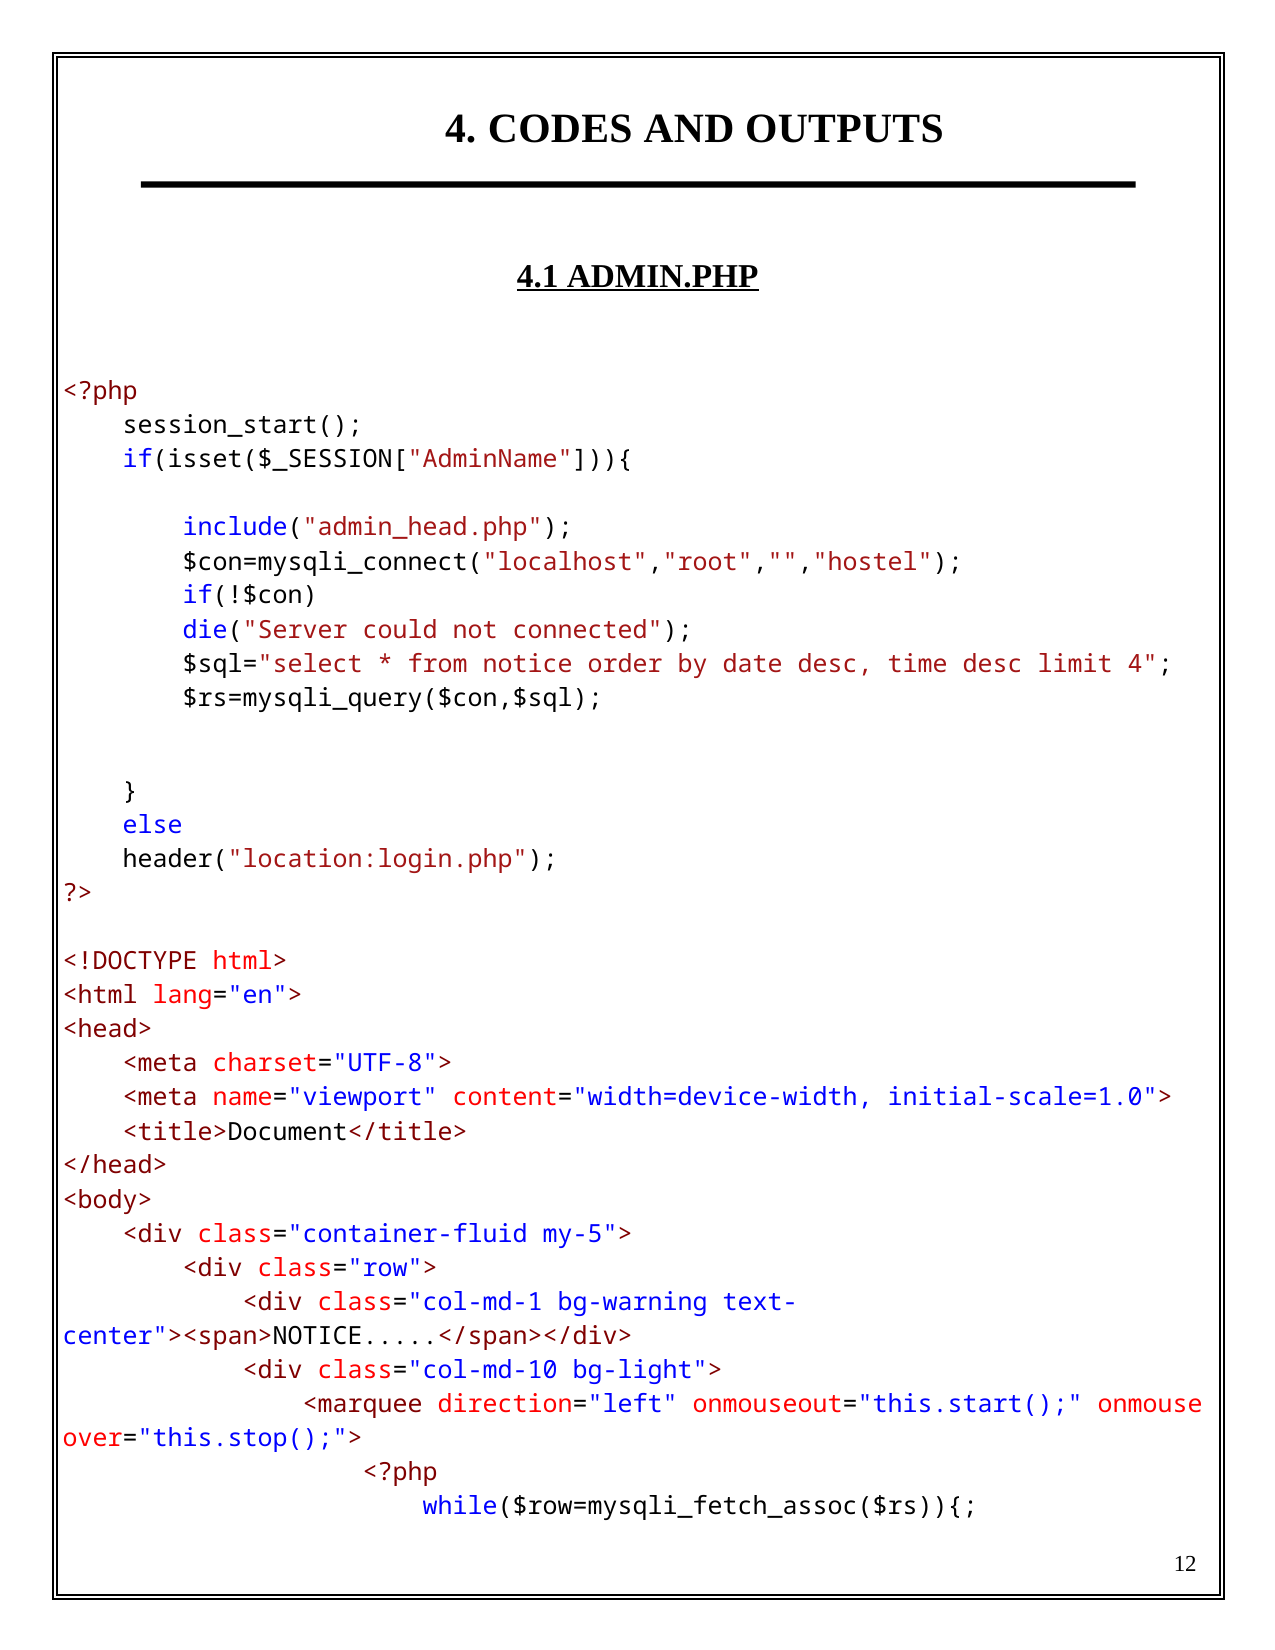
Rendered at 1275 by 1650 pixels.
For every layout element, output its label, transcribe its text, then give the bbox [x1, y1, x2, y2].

text <!DOCTYPE html> [62, 943, 1212, 977]
text <?php [62, 373, 1212, 407]
text die("Server could not connected"); [62, 611, 1212, 645]
text <html lang="en"> [62, 977, 1212, 1011]
text while($row=mysqli_fetch_assoc($rs)){; [62, 1488, 1212, 1522]
text <head> [62, 1011, 1212, 1045]
text $rs=mysqli_query($con,$sql); [62, 679, 1212, 713]
text $sql="select * from notice order by date desc, time desc limit 4"; [62, 645, 1212, 679]
text if(!$con) [62, 577, 1212, 611]
text </head> [62, 1147, 1212, 1181]
text <title>Document</title> [62, 1113, 1212, 1147]
text session_start(); [62, 407, 1212, 441]
text else [62, 807, 1212, 841]
text <marquee direction="left" onmouseout="this.start();" onmouseover="this.stop();"> [62, 1386, 1212, 1454]
text <meta name="viewport" content="width=device-width, initial-scale=1.0"> [62, 1079, 1212, 1113]
subtitle CODES AND OUTPUTS [445, 104, 1212, 152]
text <div class="container-fluid my-5"> [62, 1215, 1212, 1249]
text <div class="row"> [62, 1249, 1212, 1283]
text <body> [62, 1181, 1212, 1215]
text <meta charset="UTF-8"> [62, 1045, 1212, 1079]
text ?> [62, 875, 1212, 909]
text $con=mysqli_connect("localhost","root","","hostel"); [62, 543, 1212, 577]
text 4.1 ADMIN.PHP [62, 256, 1212, 294]
text <div class="col-md-10 bg-light"> [62, 1352, 1212, 1386]
text header("location:login.php"); [62, 841, 1212, 875]
text if(isset($_SESSION["AdminName"])){ [62, 441, 1212, 475]
text include("admin_head.php"); [62, 509, 1212, 543]
text } [62, 772, 1212, 807]
text <div class="col-md-1 bg-warning text-center"><span>NOTICE.....</span></div> [62, 1283, 1212, 1352]
text <?php [62, 1454, 1212, 1488]
